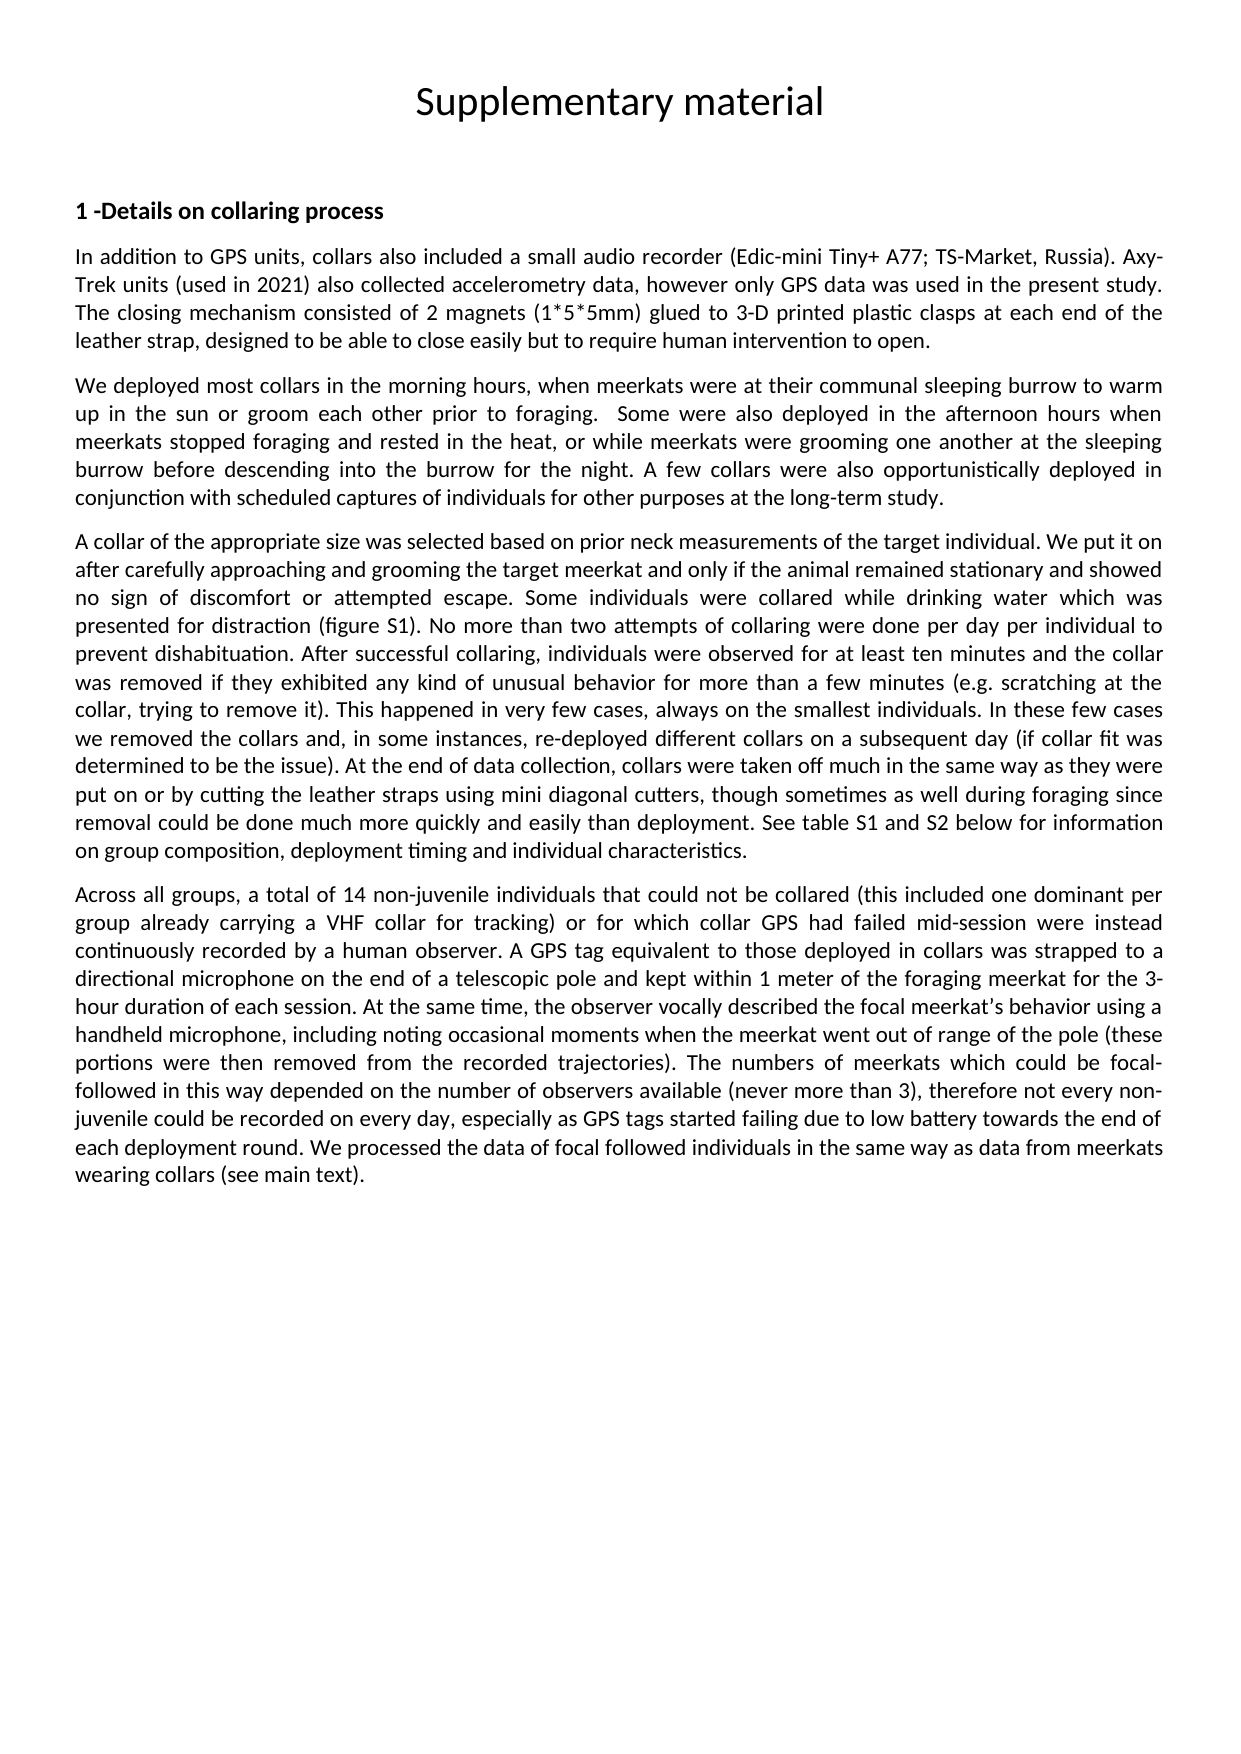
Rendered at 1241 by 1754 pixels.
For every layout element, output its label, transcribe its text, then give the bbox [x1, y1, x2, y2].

text We deployed most collars in the morning hours, when meerkats were at their communal sleeping burrow to warm up in the sun or groom each other prior to foraging. Some were also deployed in the afternoon hours when meerkats stopped foraging and rested in the heat, or while meerkats were grooming one another at the sleeping burrow before descending into the burrow for the night. A few collars were also opportunistically deployed in conjunction with scheduled captures of individuals for other purposes at the long-term study. [75, 371, 1165, 511]
text A collar of the appropriate size was selected based on prior neck measurements of the target individual. We put it on after carefully approaching and grooming the target meerkat and only if the animal remained stationary and showed no sign of discomfort or attempted escape. Some individuals were collared while drinking water which was presented for distraction (figure S1). No more than two attempts of collaring were done per day per individual to prevent dishabituation. After successful collaring, individuals were observed for at least ten minutes and the collar was removed if they exhibited any kind of unusual behavior for more than a few minutes (e.g. scratching at the collar, trying to remove it). This happened in very few cases, always on the smallest individuals. In these few cases we removed the collars and, in some instances, re-deployed different collars on a subsequent day (if collar fit was determined to be the issue). At the end of data collection, collars were taken off much in the same way as they were put on or by cutting the leather straps using mini diagonal cutters, though sometimes as well during foraging since removal could be done much more quickly and easily than deployment. See table S1 and S2 below for information on group composition, deployment timing and individual characteristics. [75, 527, 1165, 864]
text Supplementary material [75, 75, 1165, 126]
text Across all groups, a total of 14 non-juvenile individuals that could not be collared (this included one dominant per group already carrying a VHF collar for tracking) or for which collar GPS had failed mid-session were instead continuously recorded by a human observer. A GPS tag equivalent to those deployed in collars was strapped to a directional microphone on the end of a telescopic pole and kept within 1 meter of the foraging meerkat for the 3-hour duration of each session. At the same time, the observer vocally described the focal meerkat’s behavior using a handheld microphone, including noting occasional moments when the meerkat went out of range of the pole (these portions were then removed from the recorded trajectories). The numbers of meerkats which could be focal-followed in this way depended on the number of observers available (never more than 3), therefore not every non-juvenile could be recorded on every day, especially as GPS tags started failing due to low battery towards the end of each deployment round. We processed the data of focal followed individuals in the same way as data from meerkats wearing collars (see main text). [75, 880, 1165, 1189]
text In addition to GPS units, collars also included a small audio recorder (Edic-mini Tiny+ A77; TS-Market, Russia). Axy-Trek units (used in 2021) also collected accelerometry data, however only GPS data was used in the present study. The closing mechanism consisted of 2 magnets (1*5*5mm) glued to 3-D printed plastic clasps at each end of the leather strap, designed to be able to close easily but to require human intervention to open. [75, 242, 1165, 354]
text 1 -Details on collaring process [75, 195, 1165, 225]
